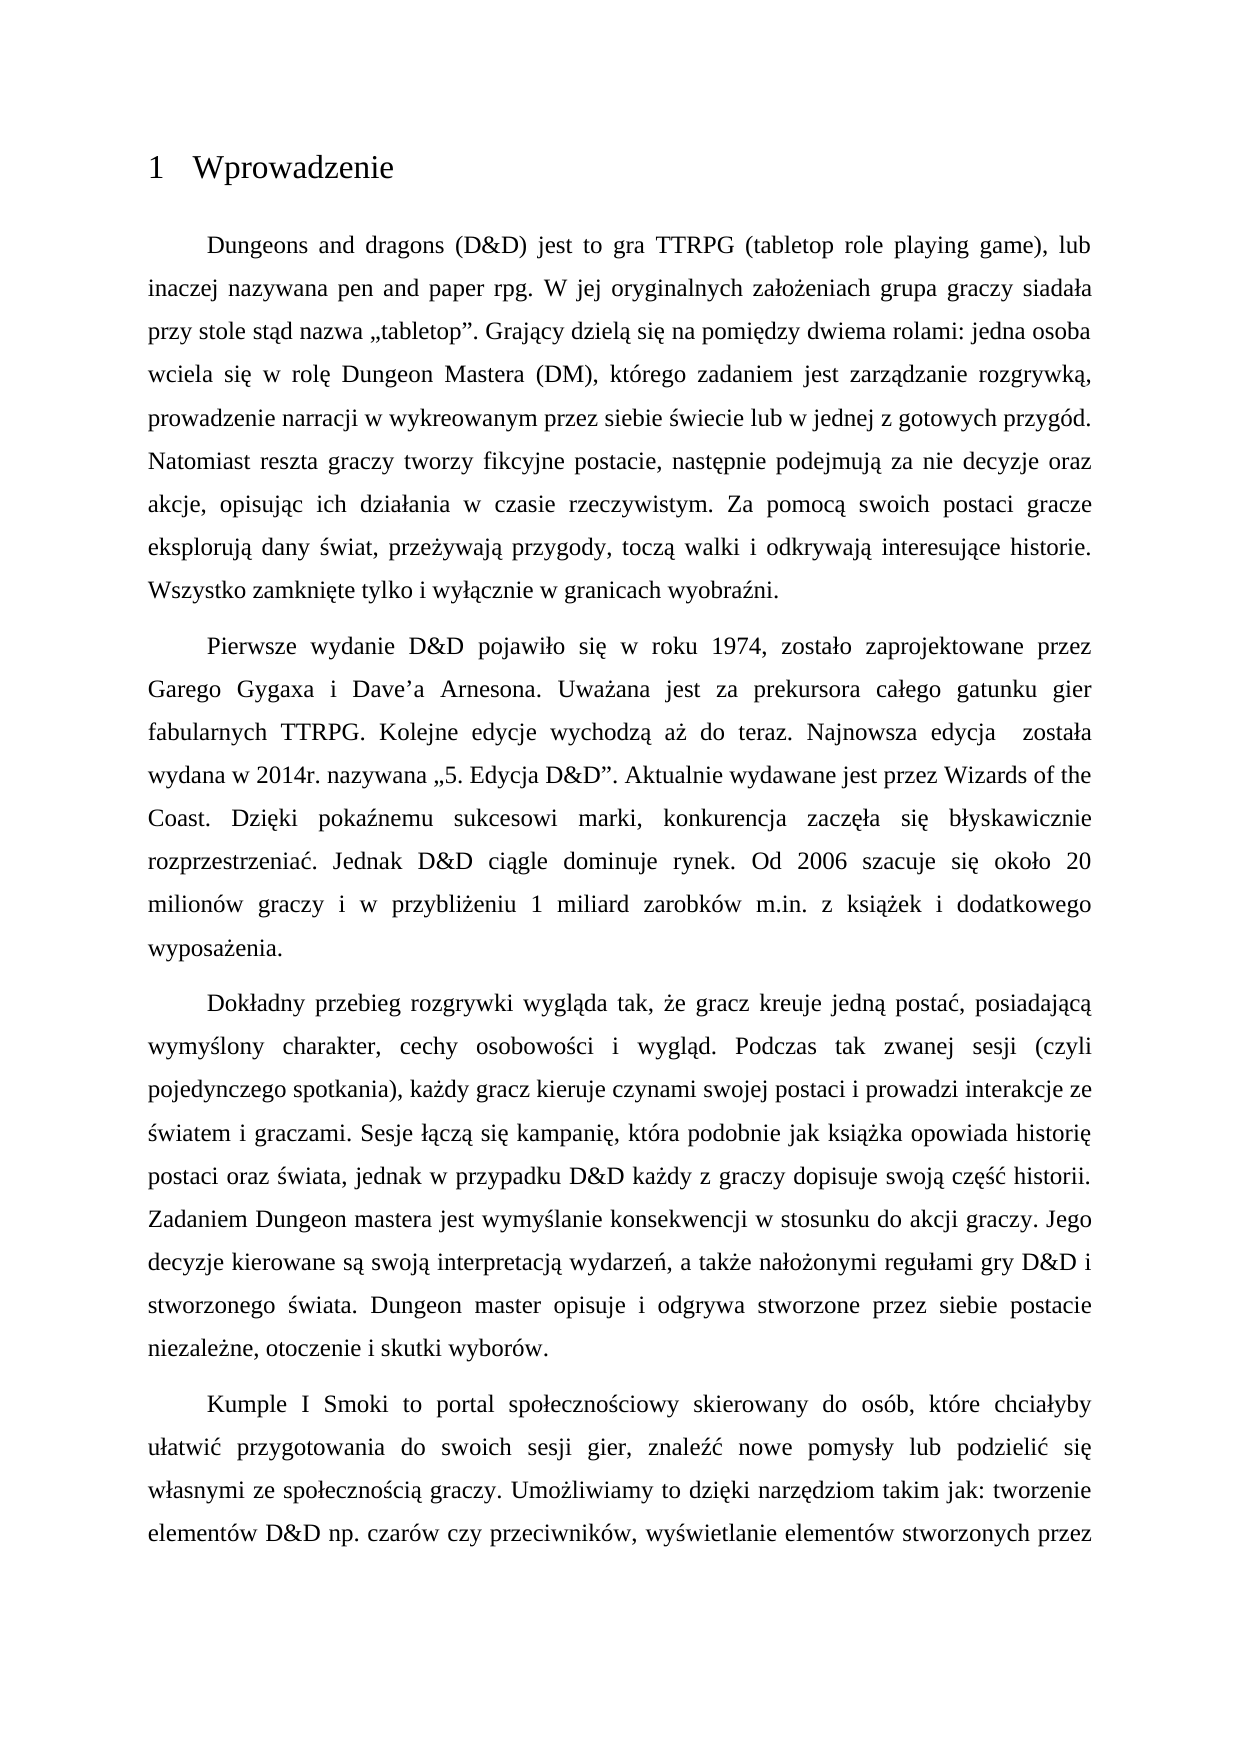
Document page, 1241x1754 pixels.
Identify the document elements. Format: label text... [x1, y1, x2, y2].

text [148, 1389, 1093, 1547]
text Dungeons and dragons (D&D) jest to gra TTRPG (tabletop role playing game), lub inaczej nazywana pen and paper rpg. W jej oryginalnych założeniach grupa graczy siadała przy stole stąd nazwa „tabletop”. Grający dzielą się na pomiędzy dwiema rolami: jedna osoba wciela się w rolę Dungeon Mastera (DM), którego zadaniem jest zarządzanie rozgrywką, prowadzenie narracji w wykreowanym przez siebie świecie lub w jednej z gotowych przygód. Natomiast reszta graczy tworzy fikcyjne postacie, następnie podejmują za nie decyzje oraz akcje, opisując ich działania w czasie rzeczywistym. Za pomocą swoich postaci gracze eksplorują dany świat, przeżywają przygody, toczą walki i odkrywają interesujące historie. Wszystko zamknięte tylko i wyłącznie w granicach wyobraźni. [148, 230, 1093, 604]
subtitle Wprowadzenie [148, 148, 1093, 186]
text Pierwsze wydanie D&D pojawiło się w roku 1974, zostało zaprojektowane przez Garego Gygaxa i Dave’a Arnesona. Uważana jest za prekursora całego gatunku gier fabularnych TTRPG. Kolejne edycje wychodzą aż do teraz. Najnowsza edycja została wydana w 2014r. nazywana „5. Edycja D&D”. Aktualnie wydawane jest przez Wizards of the Coast. Dzięki pokaźnemu sukcesowi marki, konkurencja zaczęła się błyskawicznie rozprzestrzeniać. Jednak D&D ciągle dominuje rynek. Od 2006 szacuje się około 20 milionów graczy i w przybliżeniu 1 miliard zarobków m.in. z książek i dodatkowego wyposażenia. [148, 631, 1093, 961]
text Dokładny przebieg rozgrywki wygląda tak, że gracz kreuje jedną postać, posiadającą wymyślony charakter, cechy osobowości i wygląd. Podczas tak zwanej sesji (czyli pojedynczego spotkania), każdy gracz kieruje czynami swojej postaci i prowadzi interakcje ze światem i graczami. Sesje łączą się kampanię, która podobnie jak książka opowiada historię postaci oraz świata, jednak w przypadku D&D każdy z graczy dopisuje swoją część historii. Zadaniem Dungeon mastera jest wymyślanie konsekwencji w stosunku do akcji graczy. Jego decyzje kierowane są swoją interpretacją wydarzeń, a także nałożonymi regułami gry D&D i stworzonego świata. Dungeon master opisuje i odgrywa stworzone przez siebie postacie niezależne, otoczenie i skutki wyborów. [148, 988, 1093, 1362]
